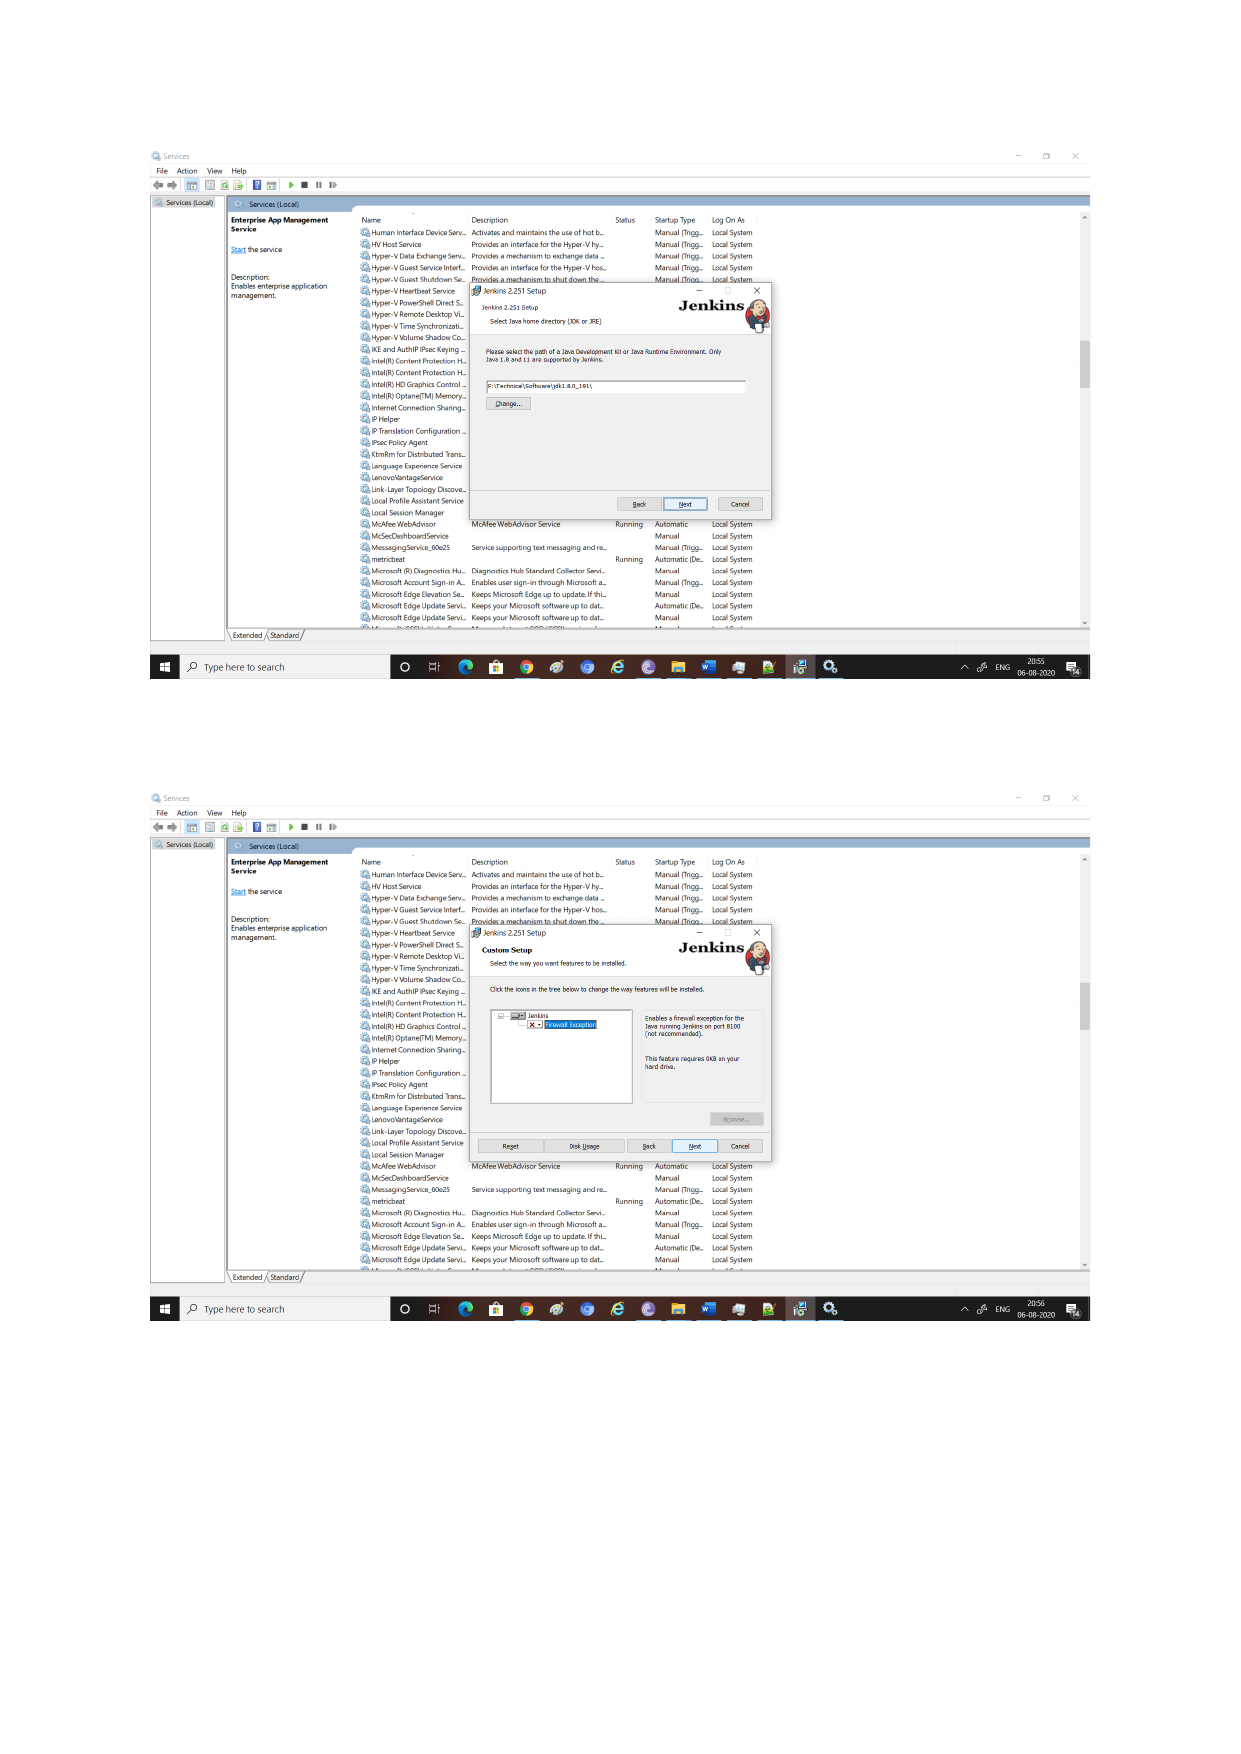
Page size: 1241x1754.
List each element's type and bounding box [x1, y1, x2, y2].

picture [150, 150, 1091, 679]
picture [150, 791, 1091, 1321]
